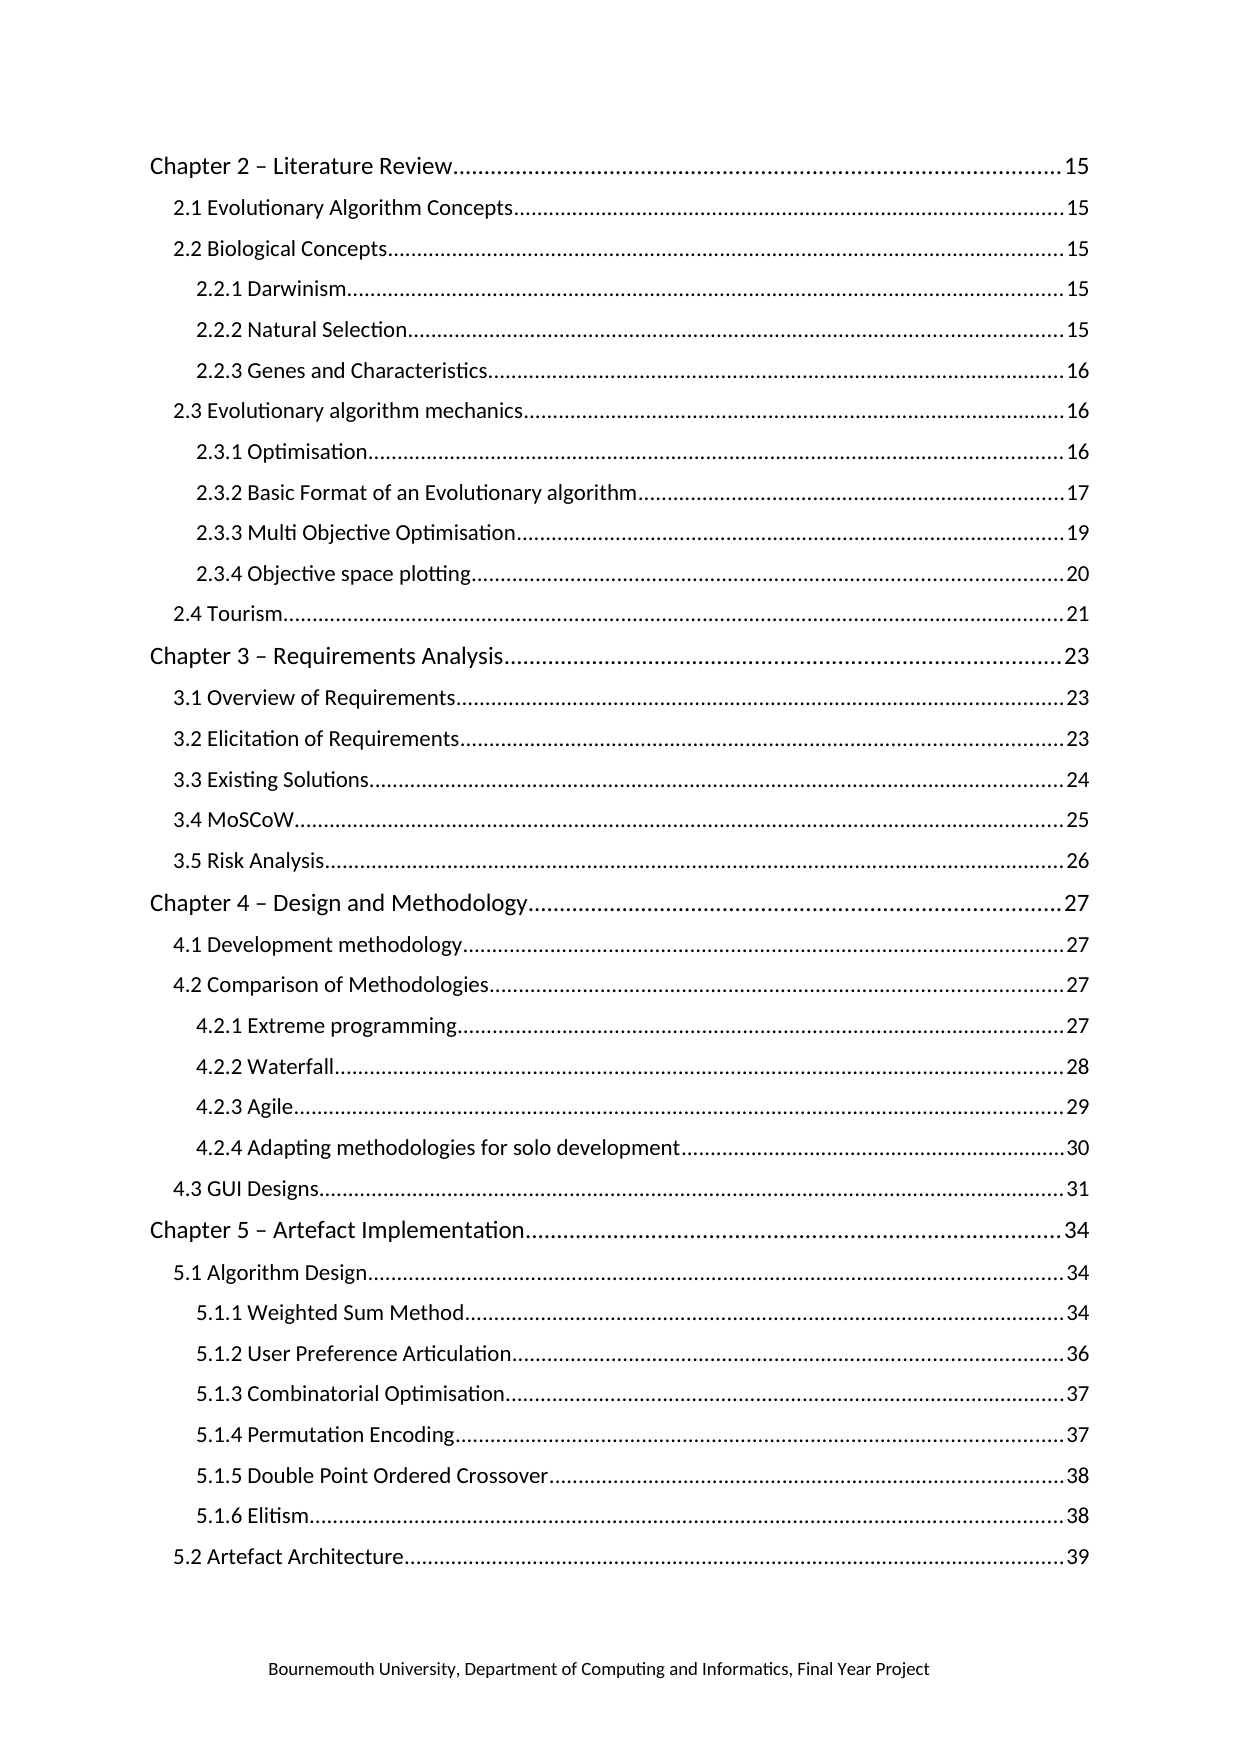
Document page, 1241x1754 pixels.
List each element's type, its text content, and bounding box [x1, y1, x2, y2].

text 2.3 Evolutionary algorithm mechanics 16 [173, 396, 1090, 424]
text 2.2.1 Darwinism 15 [196, 274, 1090, 303]
text 3.1 Overview of Requirements 23 [173, 683, 1090, 712]
text 2.2.3 Genes and Characteristics 16 [196, 356, 1090, 384]
text 3.3 Existing Solutions 24 [173, 765, 1090, 793]
text 5.1.5 Double Point Ordered Crossover 38 [196, 1461, 1090, 1489]
text 2.3.2 Basic Format of an Evolutionary algorithm 17 [196, 478, 1090, 506]
text Chapter 3 – Requirements Analysis 23 [150, 640, 1090, 671]
text 4.2 Comparison of Methodologies 27 [173, 971, 1090, 999]
text 2.3.3 Multi Objective Optimisation 19 [196, 518, 1090, 546]
text Chapter 4 – Design and Methodology 27 [150, 887, 1090, 917]
text 2.3.4 Objective space plotting 20 [196, 559, 1090, 587]
text Chapter 5 – Artefact Implementation 34 [150, 1214, 1090, 1245]
text 5.1 Algorithm Design 34 [173, 1258, 1090, 1286]
text 4.2.1 Extreme programming 27 [196, 1011, 1090, 1039]
text 3.5 Risk Analysis 26 [173, 846, 1090, 874]
text 5.1.2 User Preference Articulation 36 [196, 1339, 1090, 1367]
text 3.2 Elicitation of Requirements 23 [173, 724, 1090, 752]
text 3.4 MoSCoW 25 [173, 805, 1090, 833]
text 5.1.6 Elitism 38 [196, 1501, 1090, 1529]
text 2.3.1 Optimisation 16 [196, 437, 1090, 465]
text 2.4 Tourism 21 [173, 599, 1090, 628]
text 2.1 Evolutionary Algorithm Concepts 15 [173, 193, 1090, 221]
text 2.2 Biological Concepts 15 [173, 234, 1090, 262]
text 5.2 Artefact Architecture 39 [173, 1542, 1090, 1570]
text 4.2.4 Adapting methodologies for solo development 30 [196, 1133, 1090, 1161]
text 5.1.3 Combinatorial Optimisation 37 [196, 1379, 1090, 1408]
text 5.1.1 Weighted Sum Method 34 [196, 1298, 1090, 1326]
text 4.2.3 Agile 29 [196, 1092, 1090, 1121]
text 4.1 Development methodology 27 [173, 930, 1090, 958]
text 5.1.4 Permutation Encoding 37 [196, 1420, 1090, 1448]
text 4.3 GUI Designs 31 [173, 1174, 1090, 1202]
text 2.2.2 Natural Selection 15 [196, 315, 1090, 343]
text Chapter 2 – Literature Review 15 [150, 150, 1090, 181]
text 4.2.2 Waterfall 28 [196, 1052, 1090, 1080]
